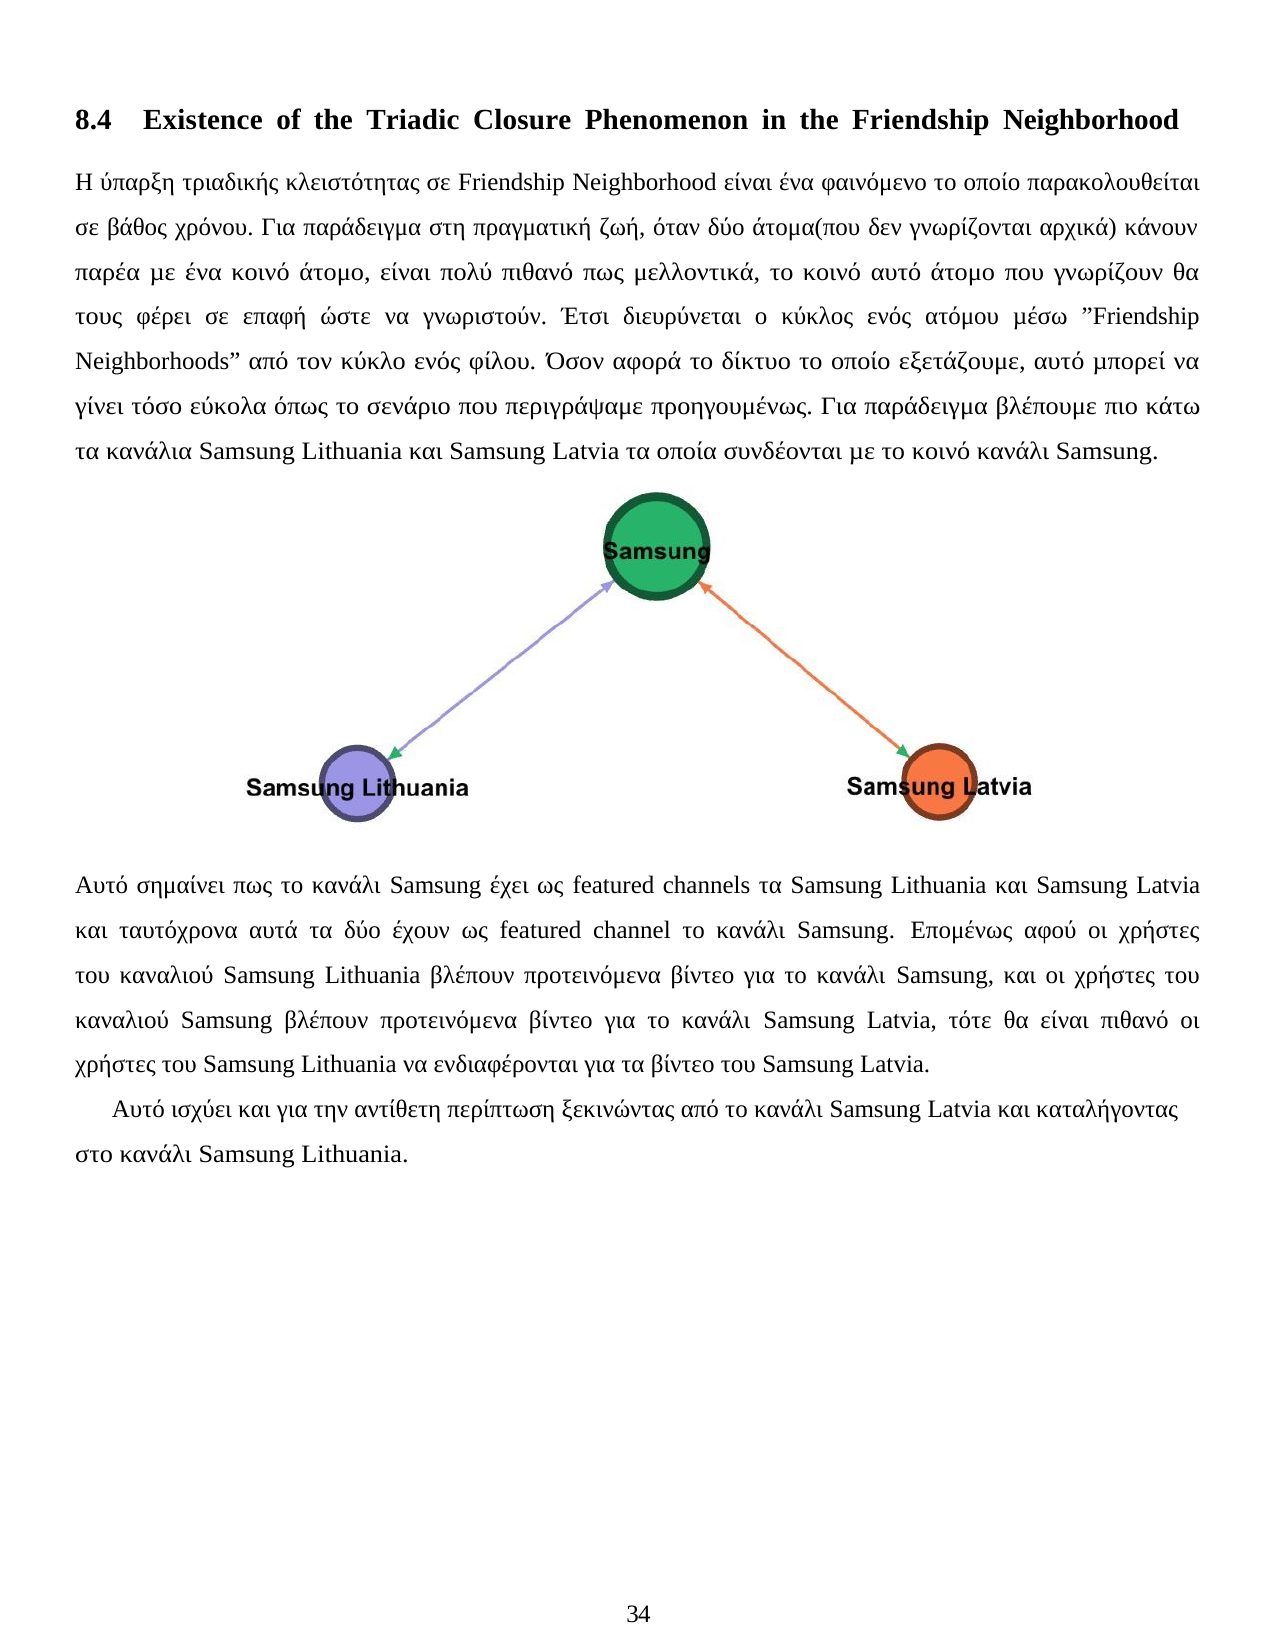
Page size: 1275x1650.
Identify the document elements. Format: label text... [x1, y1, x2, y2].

picture [243, 487, 1035, 830]
subtitle Existence of the Triadic Closure Phenomenon in the Friendship Neighborhood [75, 102, 1271, 136]
text Αυτό ισχύει και για την αντίθετη περίπτωση ξεκινώντας από το κανάλι Samsung Latvia και καταλήγοντας στο κανάλι Samsung Lithuania. [75, 1094, 1217, 1168]
text Η ύπαρξη τριαδικής κλειστότητας σε Friendship Neighborhood είναι ένα φαινόμενο το οποίο παρακολουθείται σε βάθος χρόνου. Για παράδειγμα στη πραγματική ζωή, όταν δύο άτομα(που δεν γνωρίζονται αρχικά) κάνουν παρέα µε ένα κοινό άτομο, είναι πολύ πιθανό πως μελλοντικά, το κοινό αυτό άτομο που γνωρίζουν θα τους φέρει σε επαφή ώστε να γνωριστούν. Έτσι διευρύνεται ο κύκλος ενός ατόμου µέσω ”Friendship Neighborhoods” από τον κύκλο ενός φίλου. Όσον αφορά το δίκτυο το οποίο εξετάζουμε, αυτό µπορεί να γίνει τόσο εύκολα όπως το σενάριο που περιγράψαμε προηγουμένως. Για παράδειγμα βλέπουμε πιο κάτω τα κανάλια Samsung Lithuania και Samsung Latvia τα οποία συνδέονται µε το κοινό κανάλι Samsung. [75, 167, 1200, 464]
text Αυτό σημαίνει πως το κανάλι Samsung έχει ως featured channels τα Samsung Lithuania και Samsung Latvia και ταυτόχρονα αυτά τα δύο έχουν ως featured channel το κανάλι Samsung. Επομένως αφού οι χρήστες του καναλιού Samsung Lithuania βλέπουν προτεινόμενα βίντεο για το κανάλι Samsung, και οι χρήστες του καναλιού Samsung βλέπουν προτεινόμενα βίντεο για το κανάλι Samsung Latvia, τότε θα είναι πιθανό οι χρήστες του Samsung Lithuania να ενδιαφέρονται για τα βίντεο του Samsung Latvia. [75, 870, 1200, 1078]
